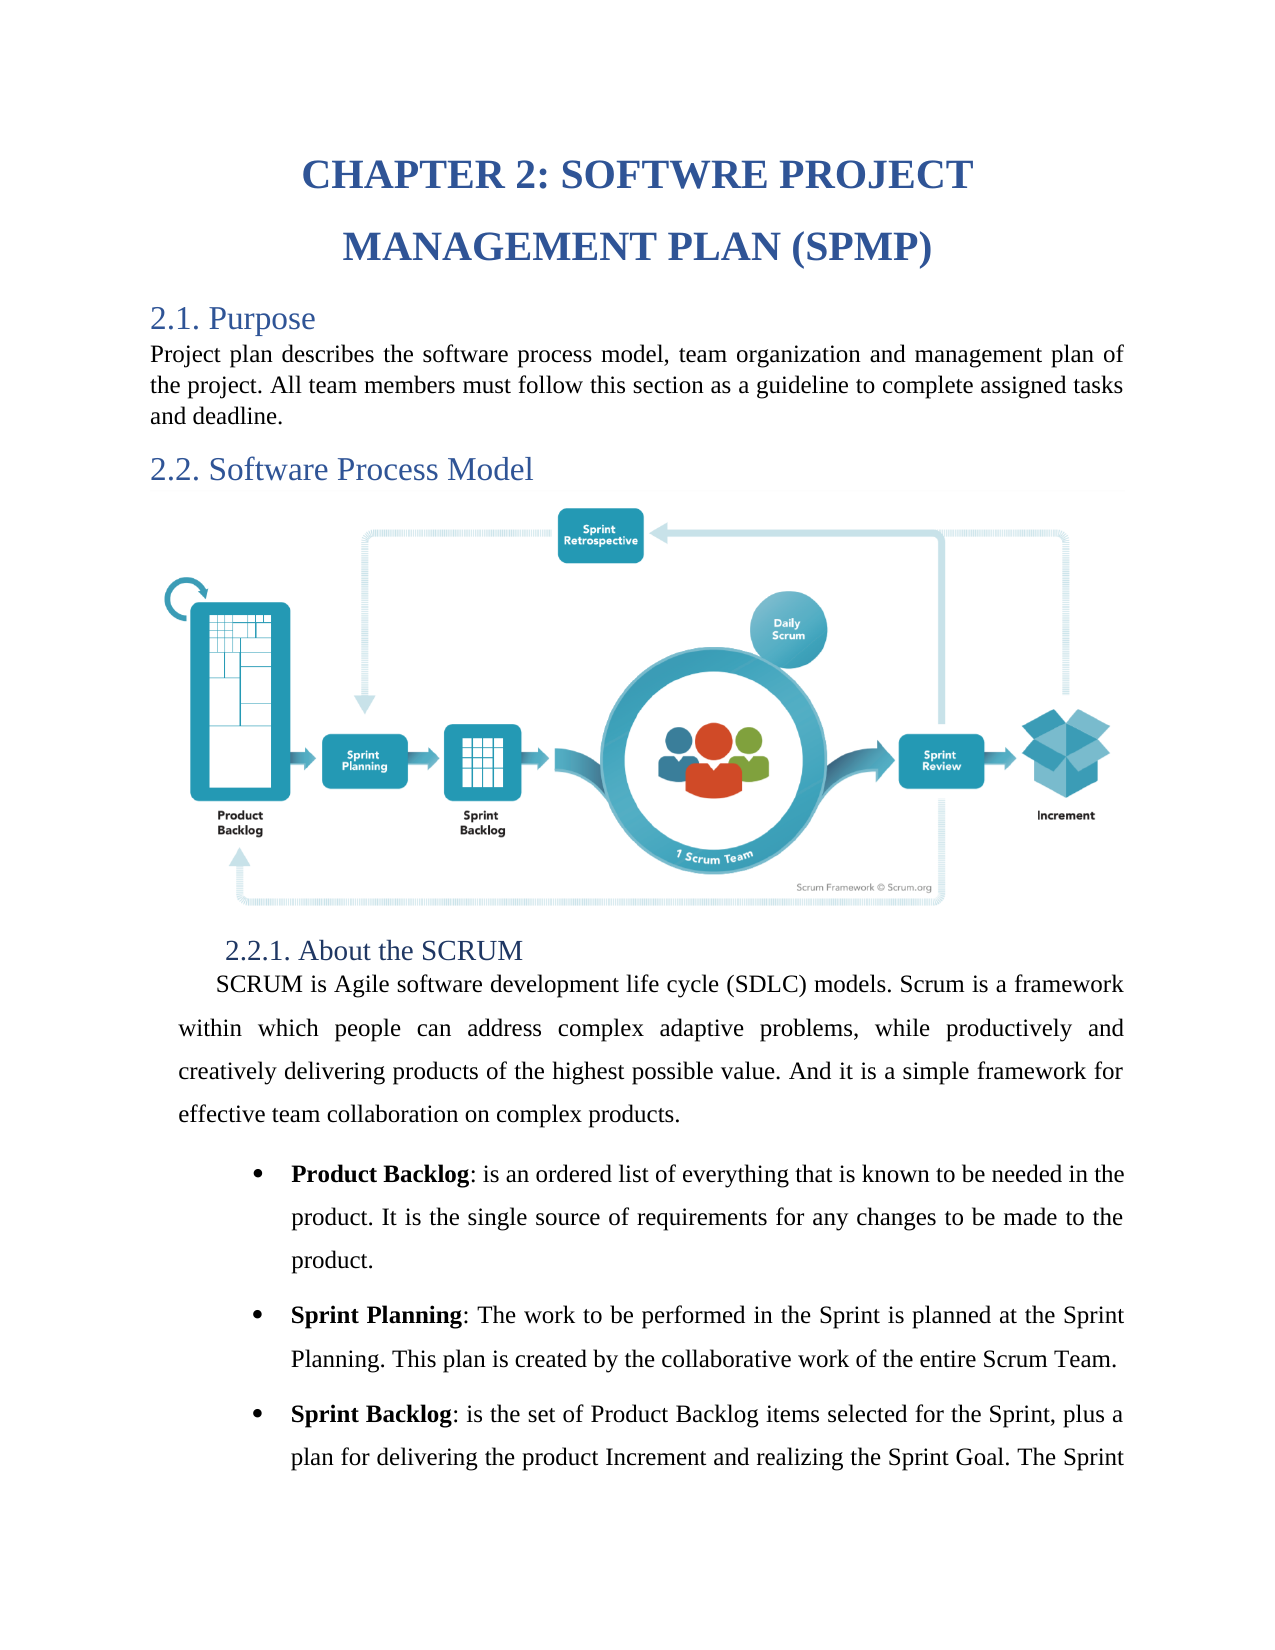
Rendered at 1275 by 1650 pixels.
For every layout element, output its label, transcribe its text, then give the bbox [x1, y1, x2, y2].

list Sprint Planning: The work to be performed in the Sprint is planned at the Sprint Planning. This plan is created by the collaborative work of the entire Scrum Team. [253, 1301, 1125, 1372]
list Product Backlog: is an ordered list of everything that is known to be needed in the product. It is the single source of requirements for any changes to be made to the product. [253, 1159, 1125, 1274]
subtitle CHAPTER 2: SOFTWRE PROJECT MANAGEMENT PLAN (SPMP) [150, 150, 1125, 270]
text Project plan describes the software process model, team organization and management plan of the project. All team members must follow this section as a guideline to complete assigned tasks and deadline. [150, 339, 1125, 430]
subtitle 2.2. Software Process Model [150, 449, 1125, 487]
text SCRUM is Agile software development life cycle (SDLC) models. Scrum is a framework within which people can address complex adaptive problems, while productively and creatively delivering products of the highest possible value. And it is a simple framework for effective team collaboration on complex products. [178, 969, 1125, 1128]
picture [150, 490, 1125, 915]
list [253, 1399, 1125, 1471]
subtitle 2.2.1. About the SCRUM [225, 933, 1125, 967]
subtitle 2.1. Purpose [150, 298, 1125, 336]
